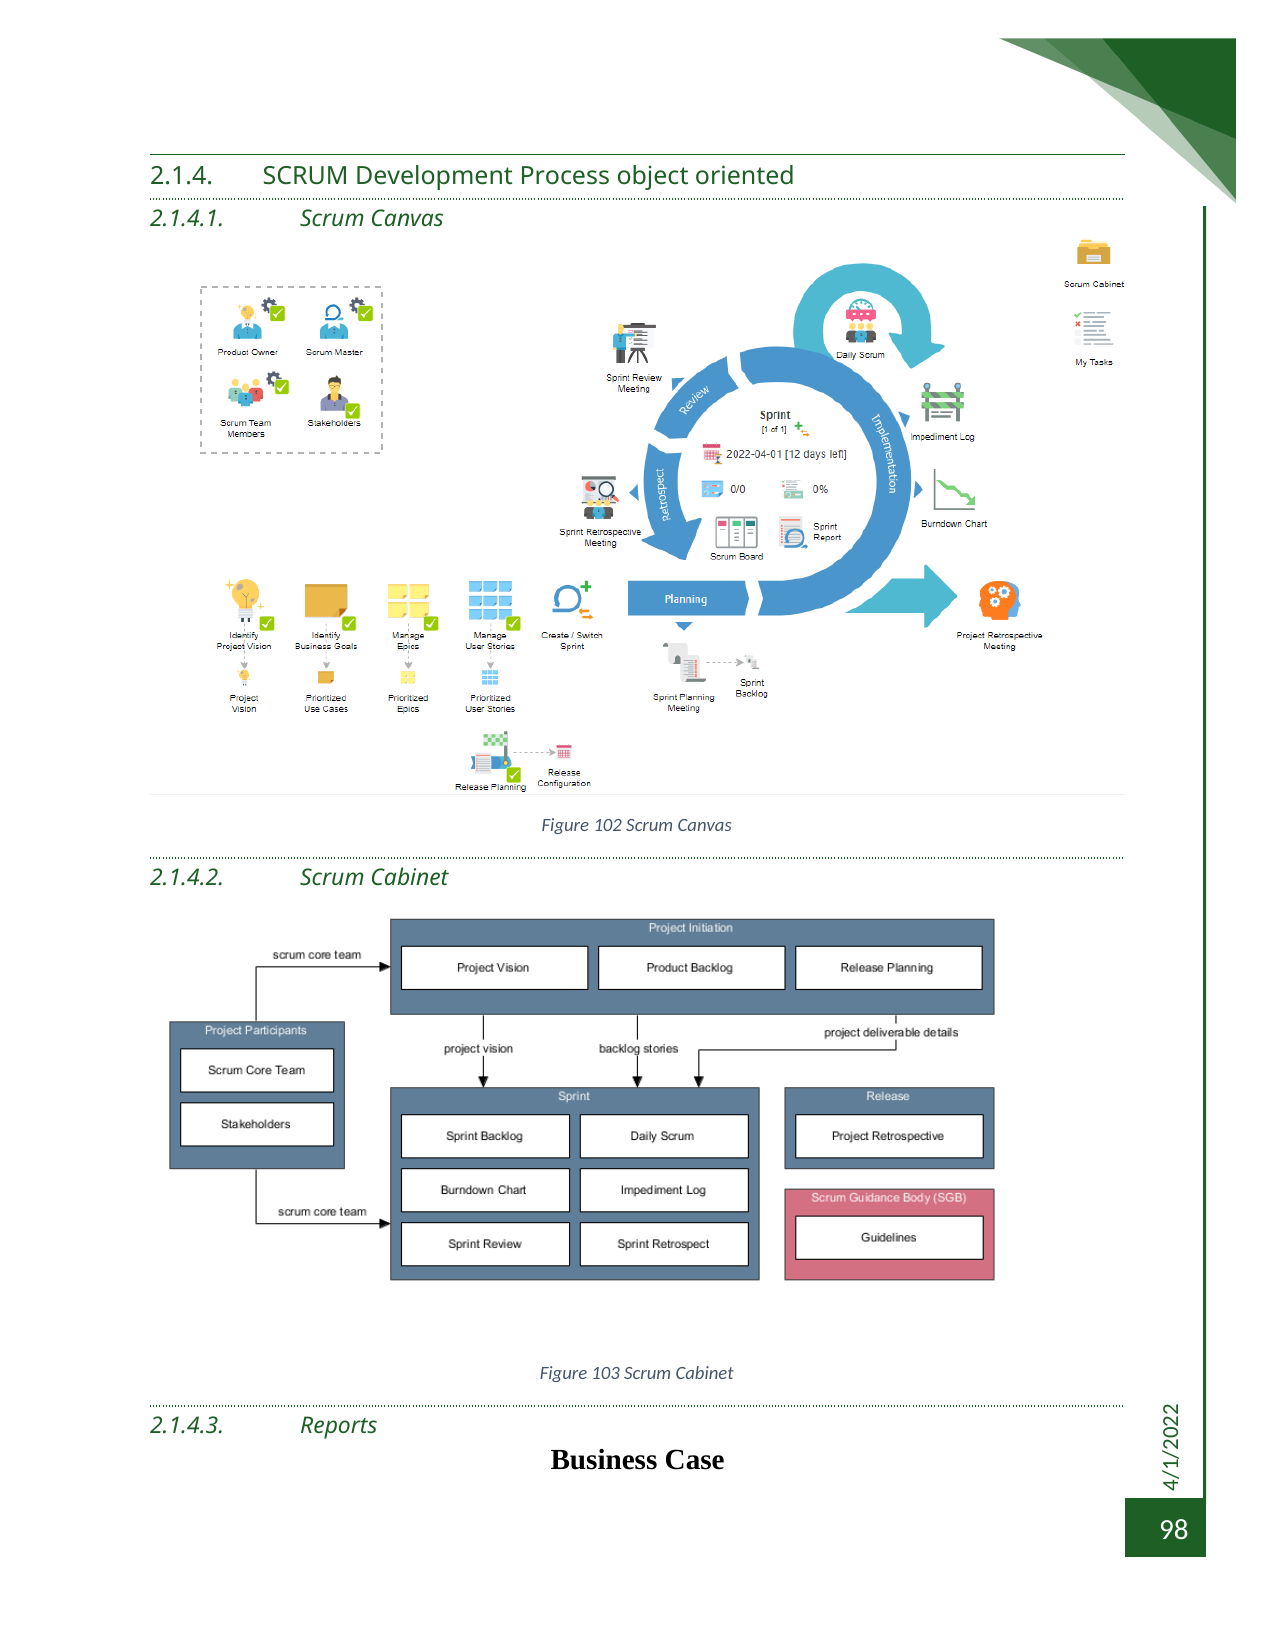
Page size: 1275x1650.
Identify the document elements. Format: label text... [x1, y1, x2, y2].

picture [150, 235, 1125, 795]
picture [150, 894, 1125, 1343]
picture [997, 38, 1236, 204]
subtitle Scrum Canvas [150, 198, 1125, 233]
subtitle Scrum Cabinet [150, 857, 1125, 892]
text Figure Scrum Cabinet [150, 1361, 1125, 1384]
text Figure Scrum Canvas [150, 813, 1125, 836]
subtitle Reports [150, 1405, 1125, 1440]
text Business Case [150, 1442, 1125, 1476]
subtitle SCRUM Development Process object oriented [150, 155, 1125, 191]
